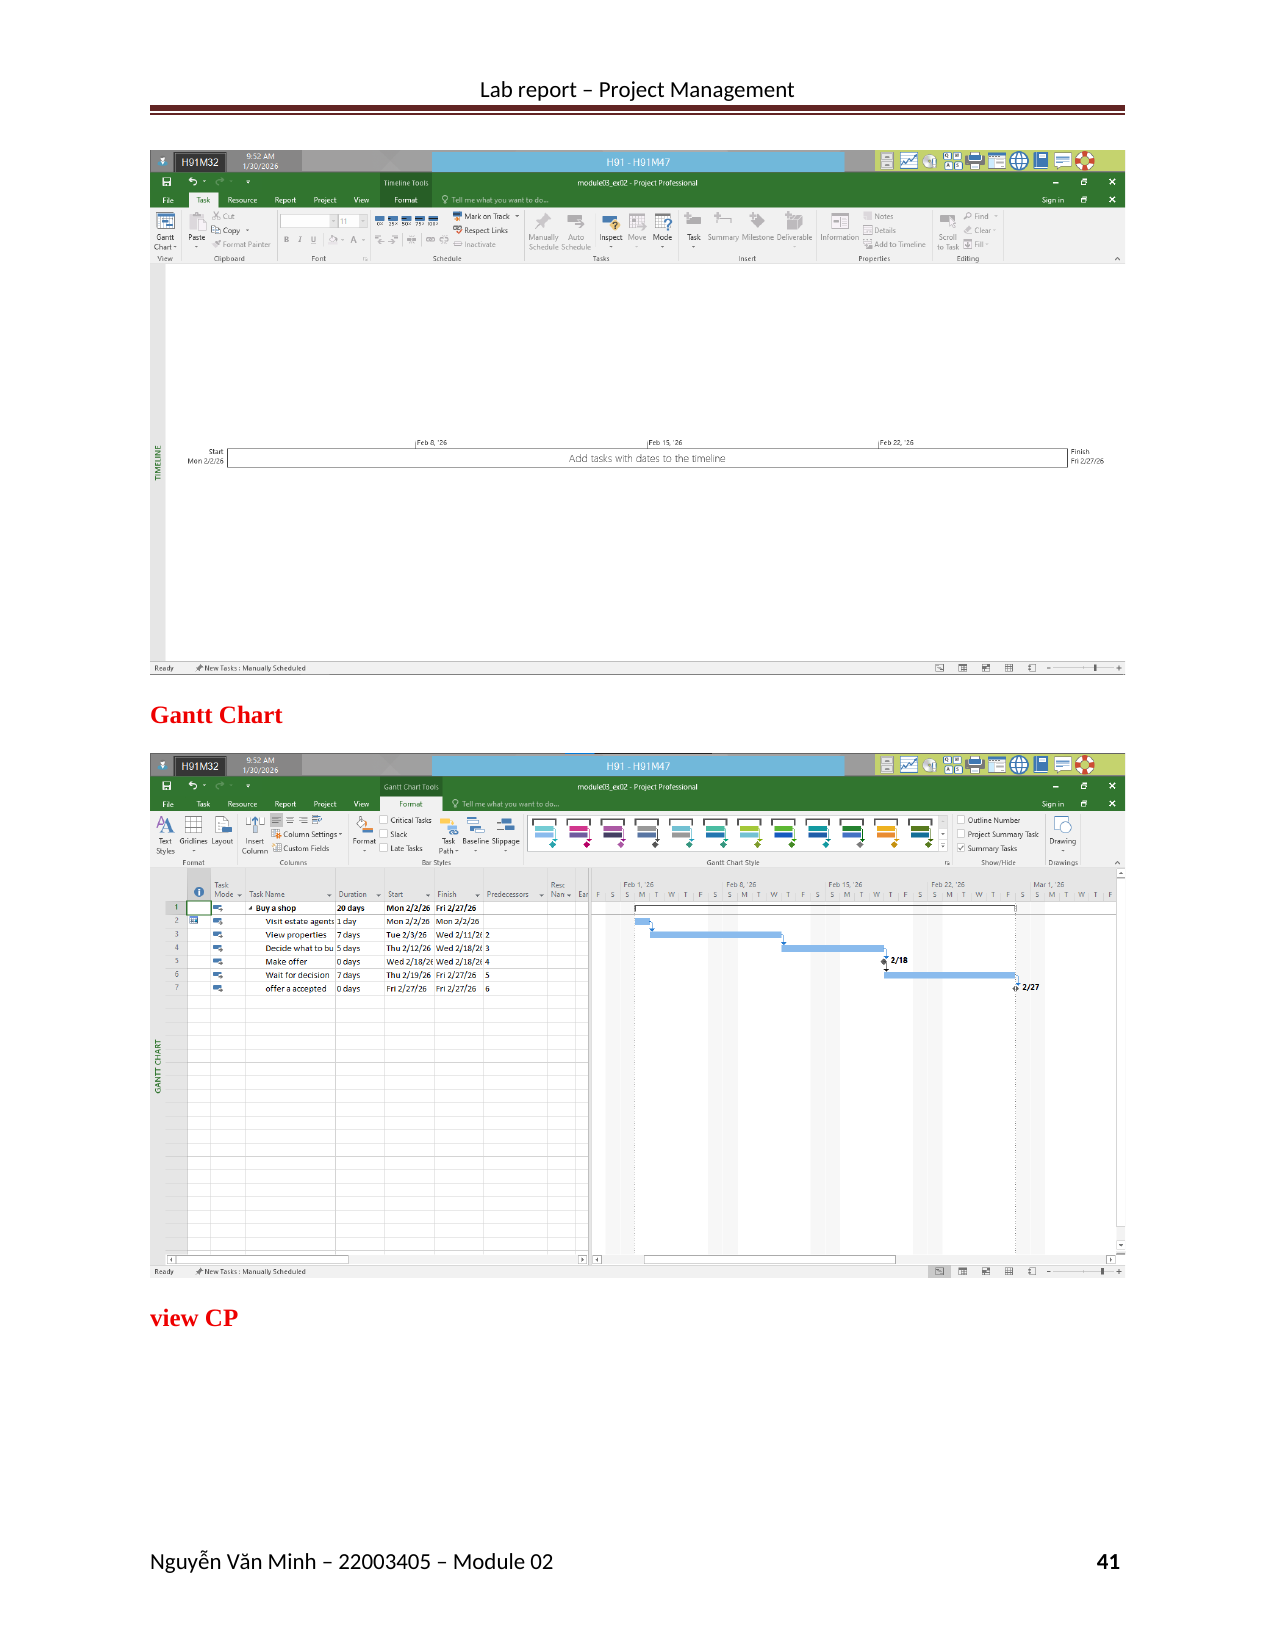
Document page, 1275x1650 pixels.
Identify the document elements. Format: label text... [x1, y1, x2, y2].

picture [150, 753, 1125, 1278]
text Gantt Chart [150, 700, 1125, 728]
picture [150, 150, 1125, 675]
text view CP [150, 1303, 1125, 1331]
